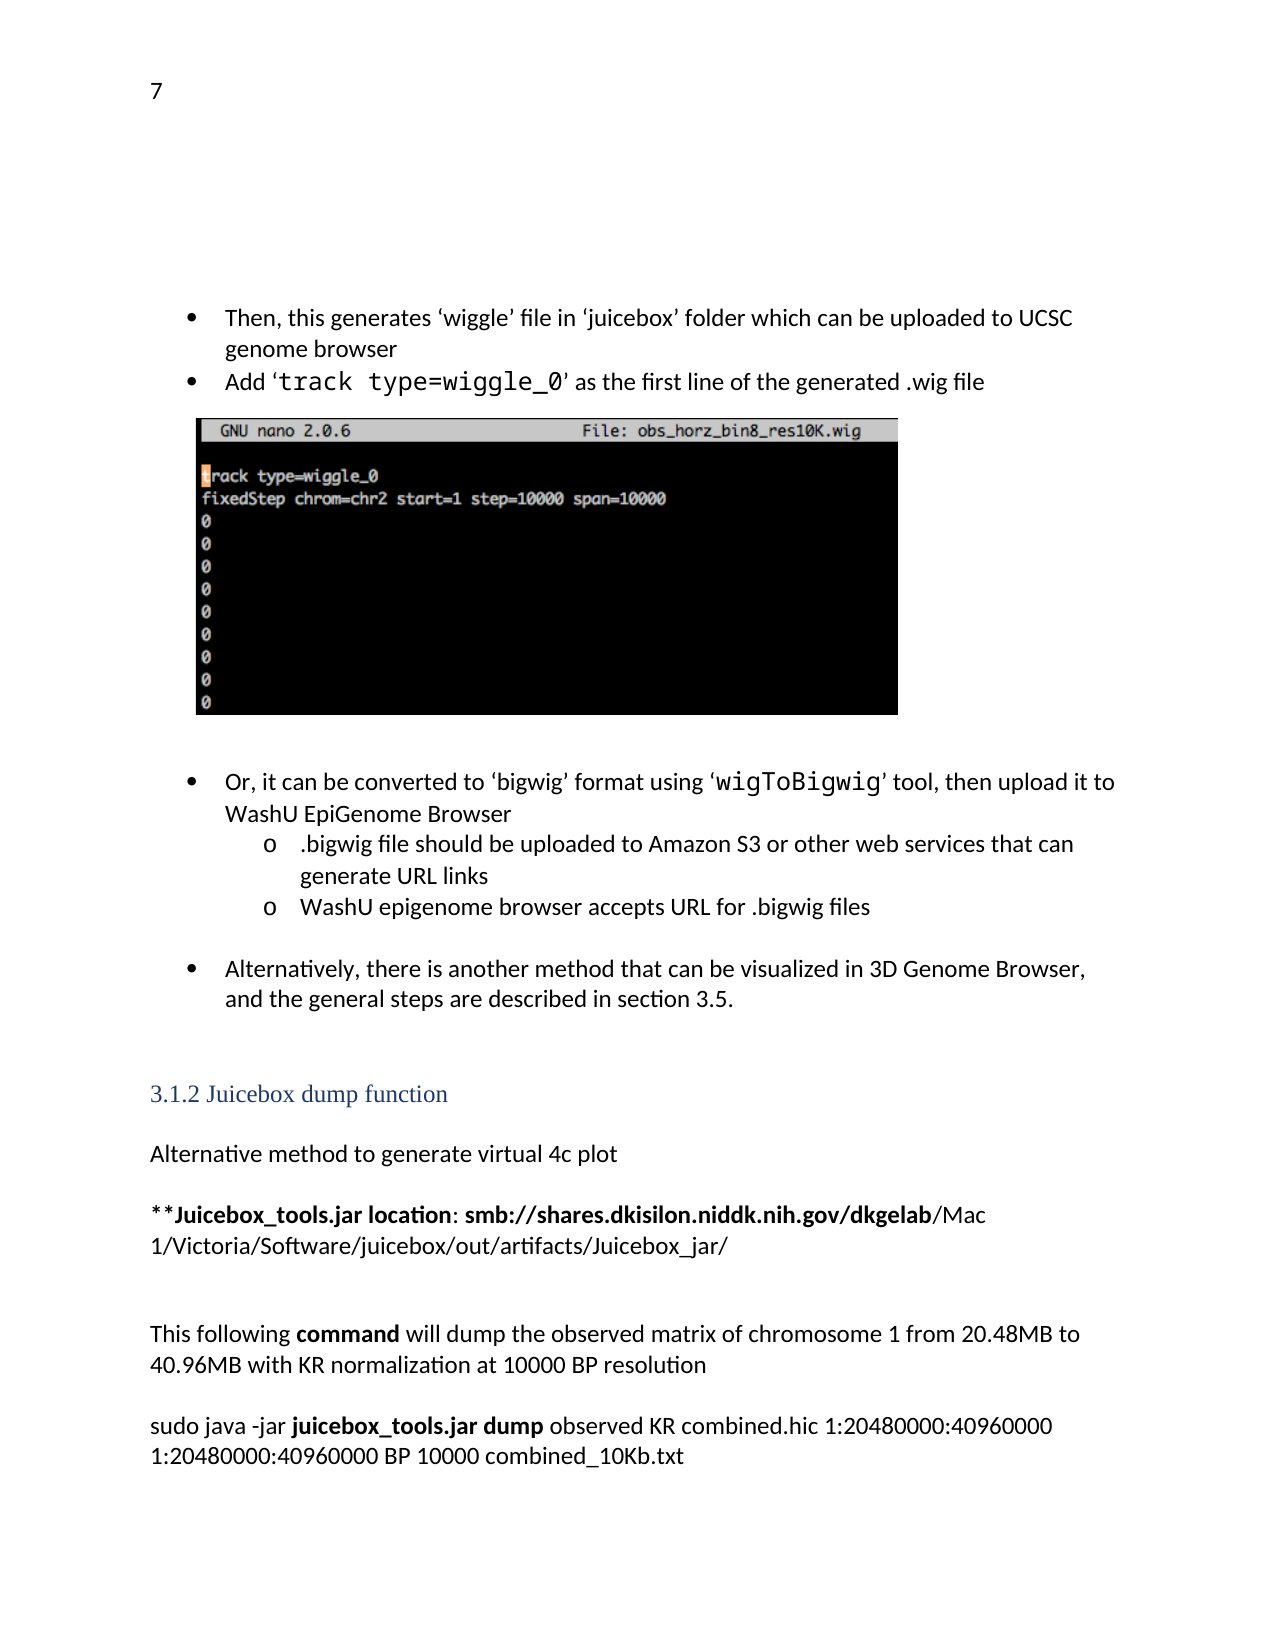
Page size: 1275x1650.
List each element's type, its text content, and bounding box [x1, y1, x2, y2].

list .bigwig file should be uploaded to Amazon S3 or other web services that can generate URL links [262, 828, 1125, 891]
subtitle 3.1.2 Juicebox dump function [150, 1079, 1125, 1108]
list Then, this generates ‘wiggle’ file in ‘juicebox’ folder which can be uploaded to UCSC genome browser [187, 303, 1125, 364]
text Alternative method to generate virtual 4c plot [150, 1139, 1125, 1169]
list Or, it can be converted to ‘bigwig’ format using ‘wigToBigwig’ tool, then upload it to WashU EpiGenome Browser [187, 764, 1125, 828]
list WashU epigenome browser accepts URL for .bigwig files [262, 891, 1125, 923]
text This following command will dump the observed matrix of chromosome 1 from 20.48MB to 40.96MB with KR normalization at 10000 BP resolution [150, 1318, 1125, 1379]
list Alternatively, there is another method that can be visualized in 3D Genome Browser, and the general steps are described in section 3.5. [187, 953, 1125, 1014]
picture [195, 418, 898, 715]
text **Juicebox_tools.jar location: smb://shares.dkisilon.niddk.nih.gov/dkgelab/Mac 1/Victoria/Software/juicebox/out/artifacts/Juicebox_jar/ [150, 1200, 1125, 1261]
text sudo java -jar juicebox_tools.jar dump observed KR combined.hic 1:20480000:40960000 1:20480000:40960000 BP 10000 combined_10Kb.txt [150, 1410, 1125, 1471]
list Add ‘track type=wiggle_0’ as the first line of the generated .wig file [187, 364, 1125, 398]
